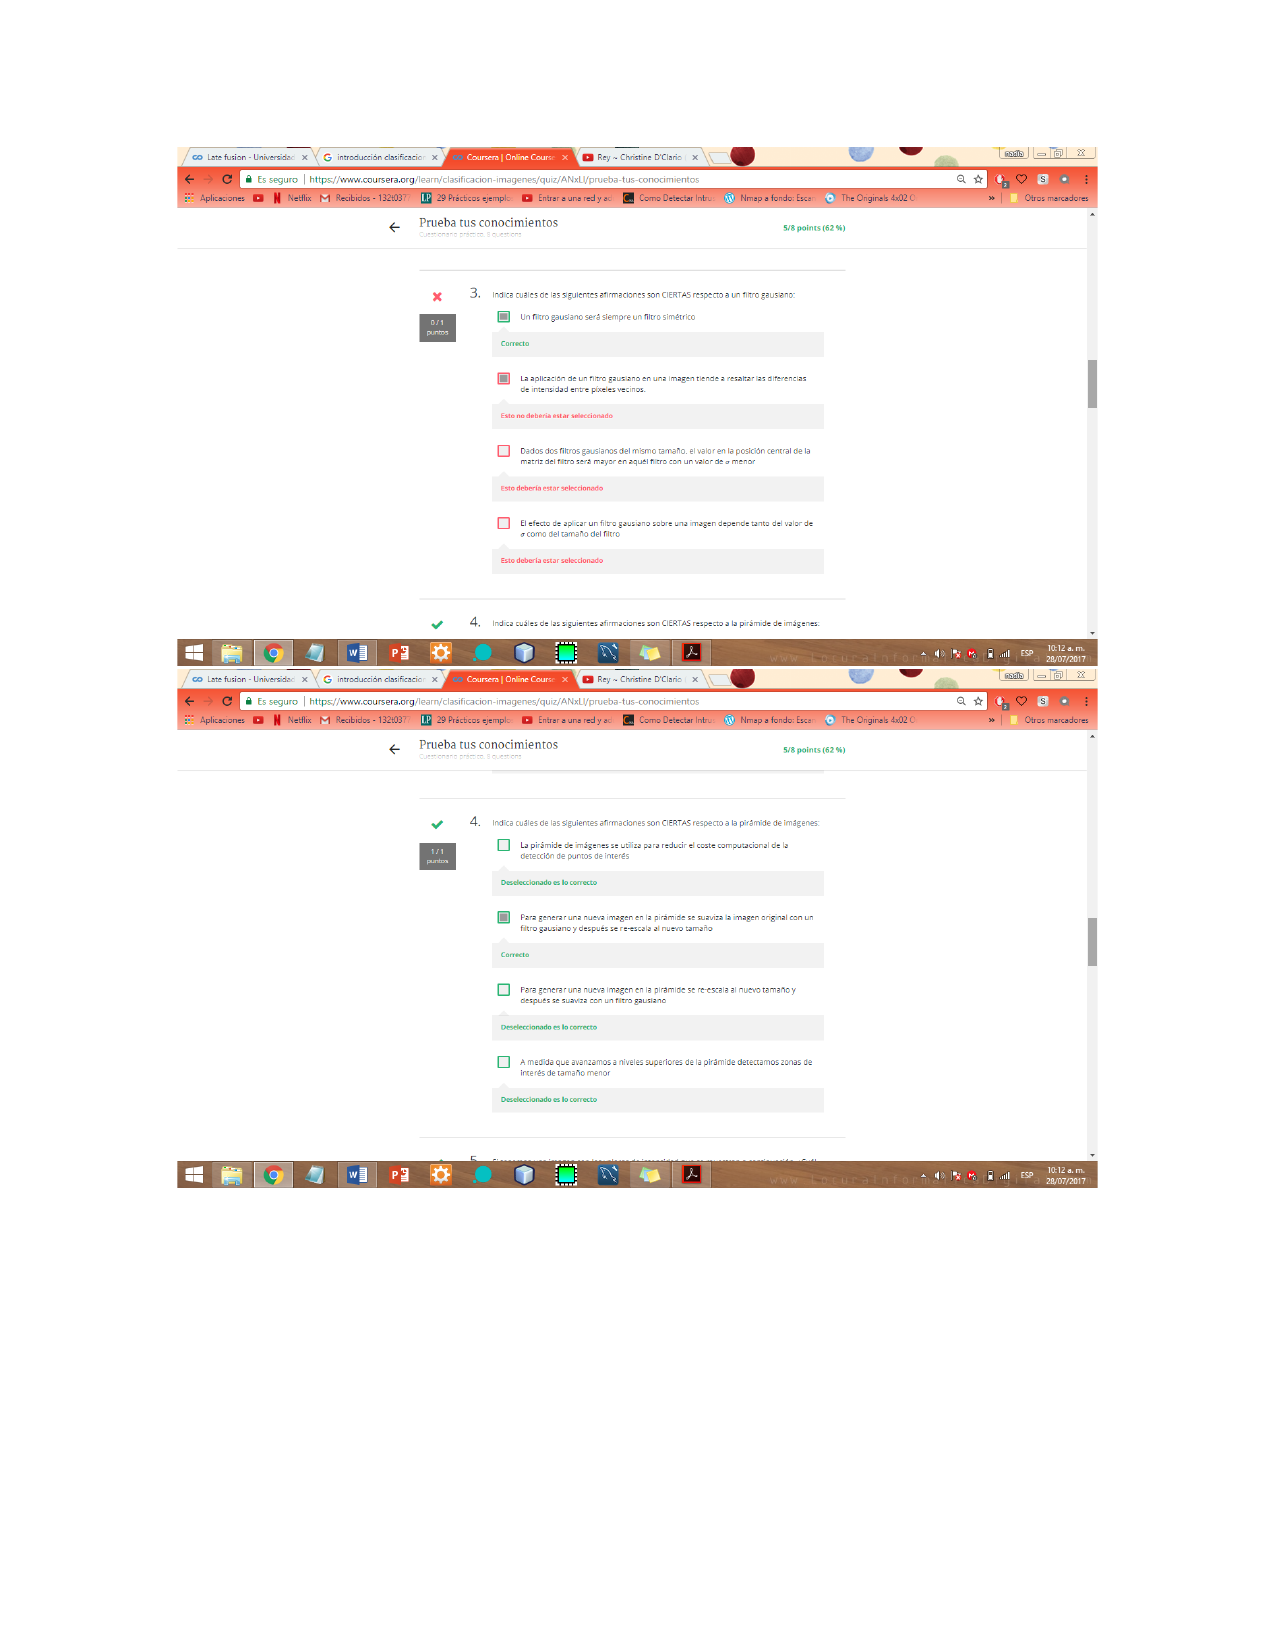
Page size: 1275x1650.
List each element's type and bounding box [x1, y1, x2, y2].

picture [177, 669, 1098, 1188]
picture [177, 147, 1098, 666]
